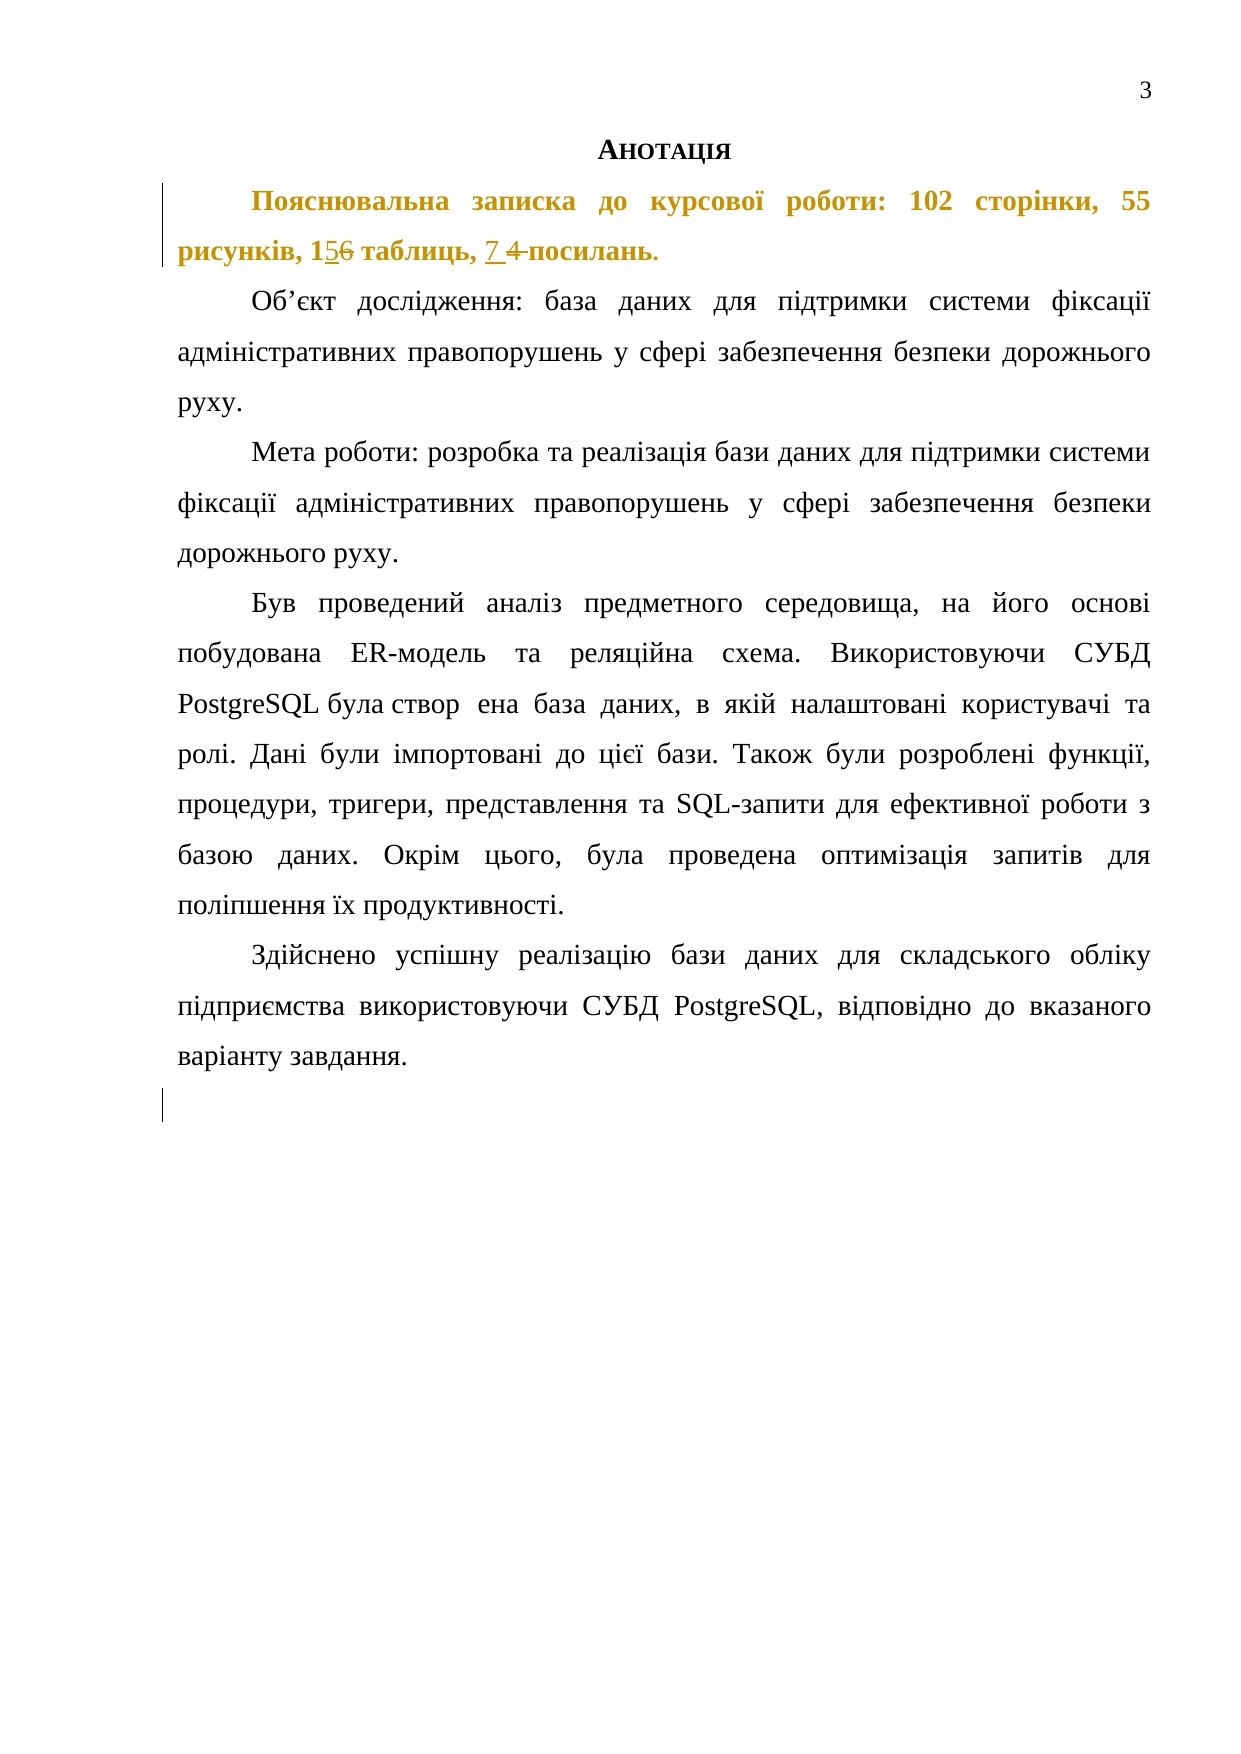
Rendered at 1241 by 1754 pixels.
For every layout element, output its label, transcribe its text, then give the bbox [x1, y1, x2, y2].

text Анотація [177, 132, 1152, 166]
text Мета роботи: розробка та реалізація бази даних для підтримки системи фіксації адміністративних правопорушень у сфері забезпечення безпеки дорожнього руху. [177, 434, 1152, 568]
text Об’єкт дослідження: база даних для підтримки системи фіксації адміністративних правопорушень у сфері забезпечення безпеки дорожнього руху. [177, 283, 1152, 418]
text Здійснено успішну реалізацію бази даних для складського обліку підприємства використовуючи СУБД PostgreSQL, відповідно до вказаного варіанту завдання. [177, 937, 1152, 1072]
text Пояснювальна записка до курсової роботи: 102 сторінки, 55 рисунків, 1 таблиць, посилань. [177, 183, 1152, 267]
text Був проведений аналіз предметного середовища, на його основі побудована ER-модель та реляційна схема. Використовуючи СУБД PostgreSQL була створ ена база даних, в якій налаштовані користувачі та ролі. Дані були імпортовані до цієї бази. Також були розроблені функції, процедури, тригери, представлення та SQL-запити для ефективної роботи з базою даних. Окрім цього, була проведена оптимізація запитів для поліпшення їх продуктивності. [177, 585, 1152, 921]
